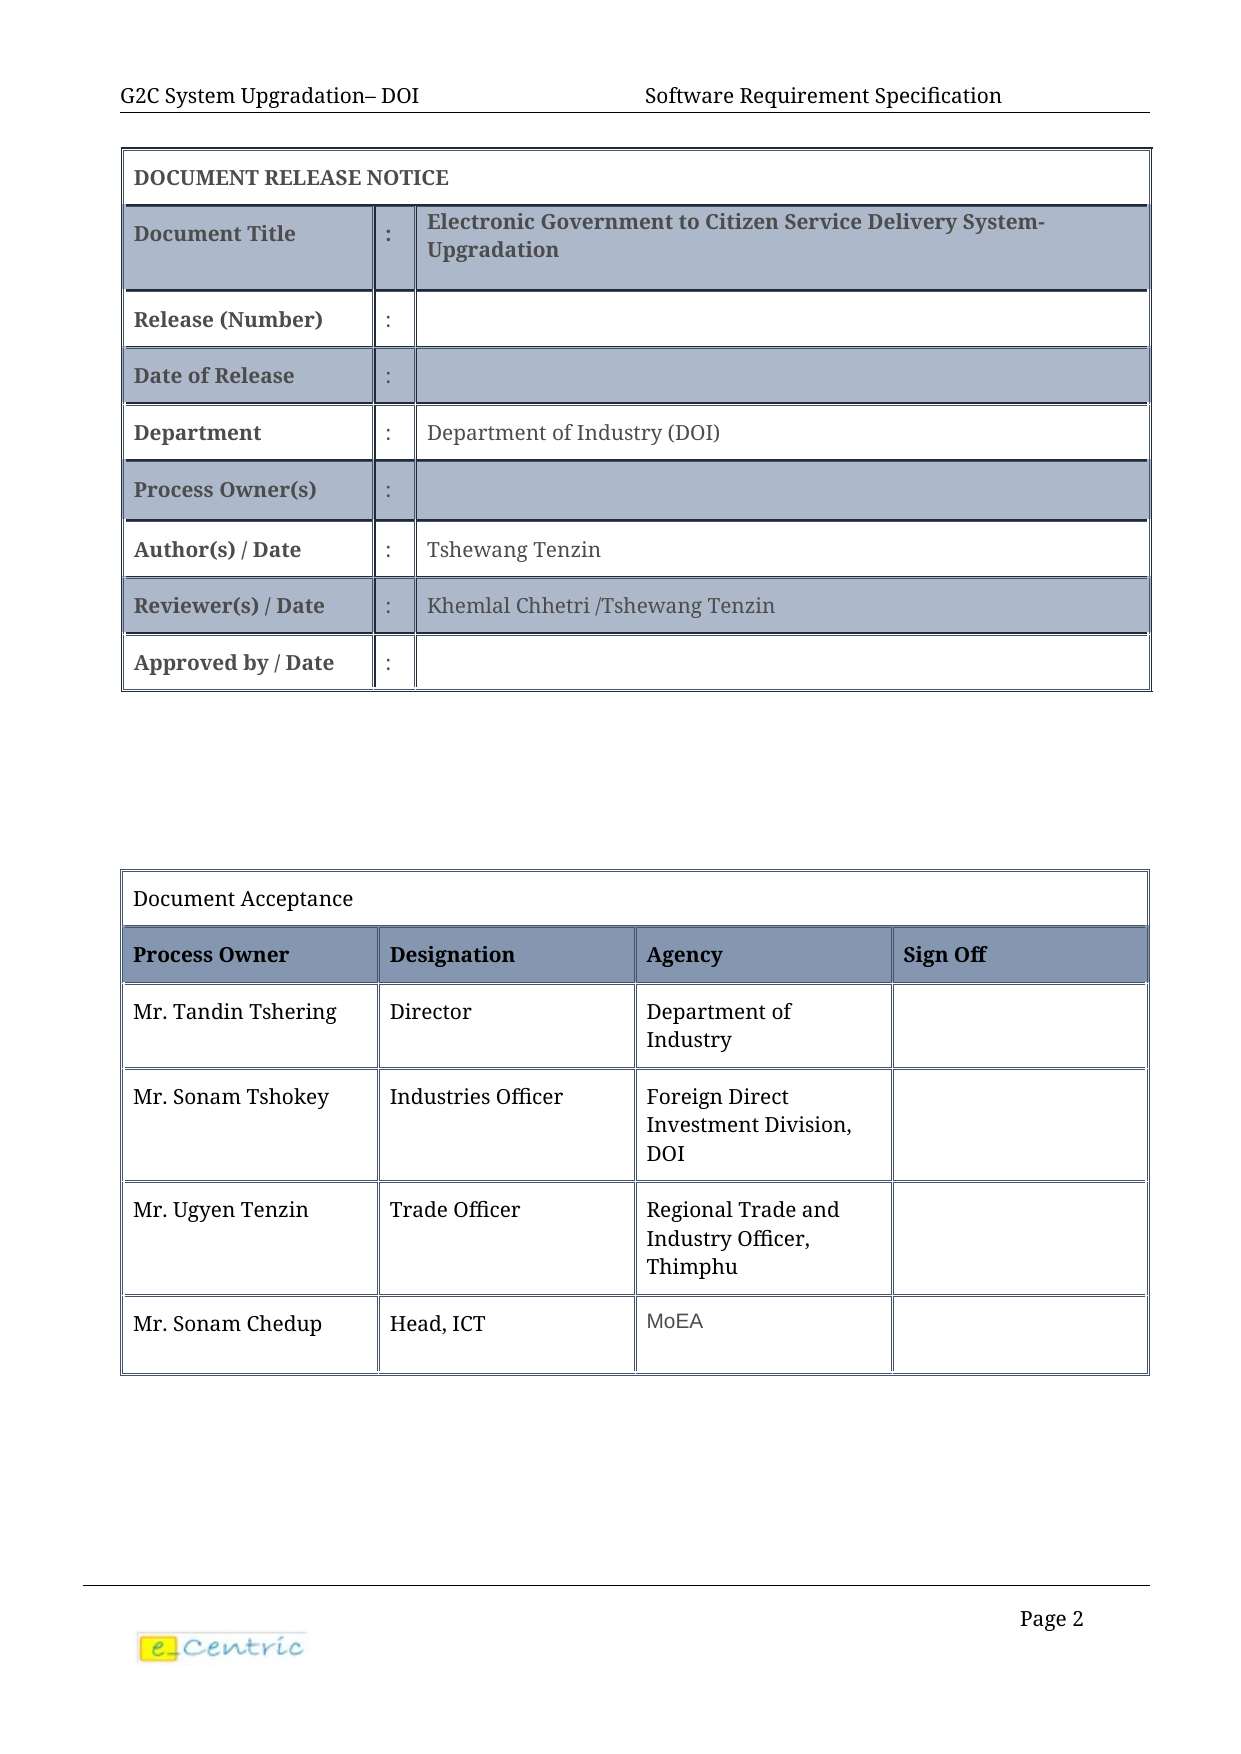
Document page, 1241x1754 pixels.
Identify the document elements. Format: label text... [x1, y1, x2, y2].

table_cell [894, 982, 1147, 1067]
table_cell : [374, 636, 416, 689]
table_cell Electronic Government to Citizen Service Delivery System- Upgradation [417, 204, 1149, 289]
table_cell Agency [637, 928, 891, 982]
table_cell Date of Release [122, 346, 374, 402]
table_cell : [376, 579, 414, 632]
table_cell Department of Industry [637, 985, 891, 1067]
table_cell Trade Officer [380, 1183, 634, 1293]
table_cell Reviewer(s) / Date [122, 576, 374, 632]
table_cell [417, 459, 1149, 519]
table_cell : [376, 292, 414, 346]
table_cell Department of Industry (DOI) [417, 402, 1149, 459]
table_cell Process Owner [122, 925, 378, 982]
table_cell Mr. Sonam Tshokey [123, 1067, 377, 1180]
table_cell Author(s) / Date [124, 519, 372, 576]
picture [134, 1629, 309, 1666]
table_cell Director [380, 985, 634, 1067]
table_cell Mr. Sonam Chedup [123, 1294, 378, 1373]
table_cell : [376, 349, 414, 402]
table_cell [416, 346, 1151, 402]
table_cell Designation [380, 928, 634, 982]
table_cell : [376, 207, 414, 289]
table_cell [892, 1180, 1149, 1293]
table_cell Khemlal Chhetri /Tshewang Tenzin [416, 576, 1151, 632]
table_header Document Acceptance [123, 872, 1147, 925]
table_cell Foreign Direct Investment Division, DOI [637, 1070, 891, 1180]
table_cell MoEA [635, 1297, 892, 1373]
table_cell Sign Off [892, 925, 1149, 982]
table_cell Head, ICT [378, 1297, 635, 1373]
table_cell : [376, 462, 414, 519]
table_cell : [376, 406, 414, 459]
table_cell [892, 1294, 1147, 1373]
table_cell Approved by / Date [124, 632, 374, 689]
table_cell Regional Trade and Industry Officer, Thimphu [637, 1183, 891, 1293]
table_cell [417, 289, 1149, 346]
table_cell Department [124, 402, 372, 459]
table_header DOCUMENT RELEASE NOTICE [124, 151, 1149, 204]
table_cell [894, 1067, 1147, 1180]
table_cell Industries Officer [380, 1070, 634, 1180]
table_cell Mr. Tandin Tshering [123, 982, 377, 1067]
table_cell Tshewang Tenzin [417, 519, 1149, 576]
table_cell Process Owner(s) [124, 459, 372, 519]
table_cell Mr. Ugyen Tenzin [122, 1180, 378, 1293]
table_cell Document Title [124, 204, 372, 289]
table_cell : [376, 522, 414, 576]
table_cell [416, 632, 1149, 689]
table_cell Release (Number) [124, 289, 372, 346]
